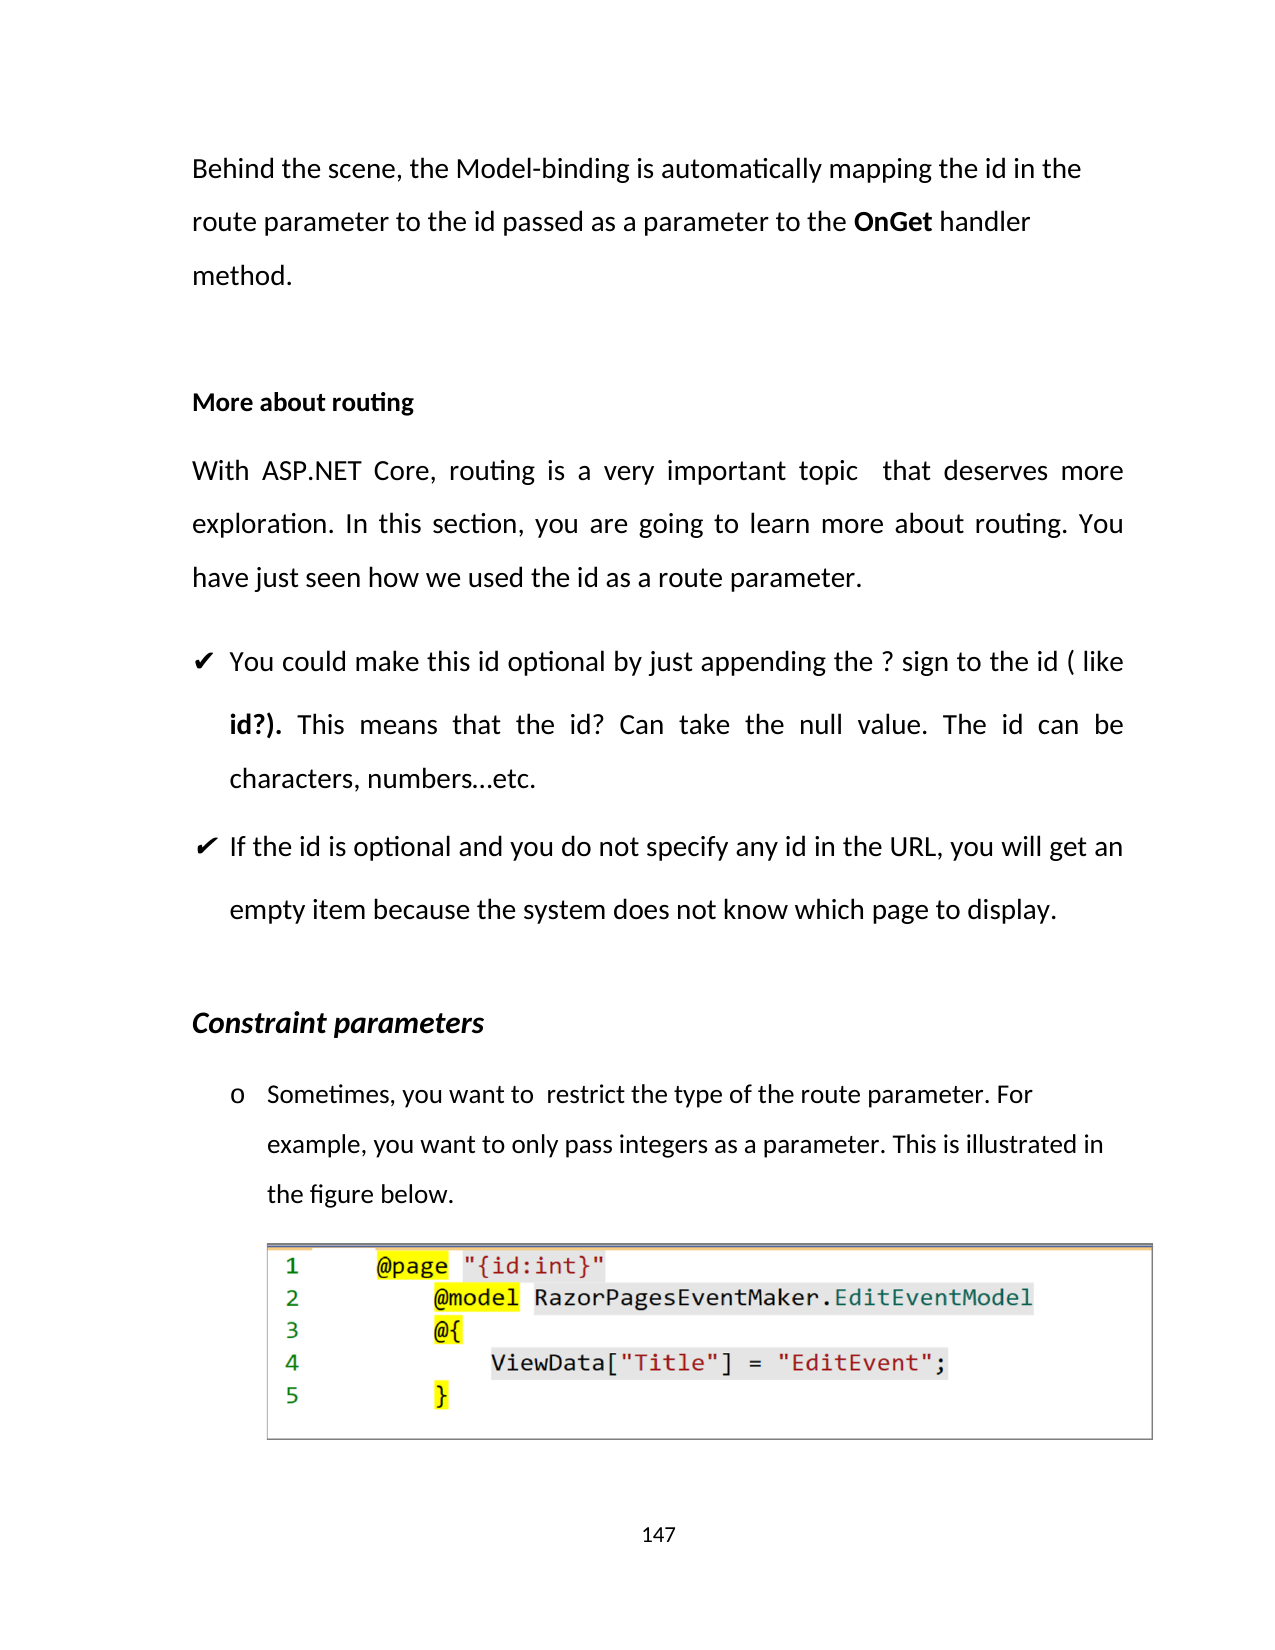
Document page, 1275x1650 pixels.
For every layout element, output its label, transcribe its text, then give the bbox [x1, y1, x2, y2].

list You could make this id optional by just appending the ? sign to the id ( like id?). This means that the id? Can take the null value. The id can be characters, numbers…etc. [192, 629, 1125, 795]
list If the id is optional and you do not specify any id in the URL, you will get an empty item because the system does not know which page to display. [192, 813, 1125, 926]
text Constraint parameters [192, 1003, 1125, 1041]
list Sometimes, you want to restrict the type of the route parameter. For example, you want to only pass integers as a parameter. This is illustrated in the figure below. [229, 1077, 1125, 1210]
text More about routing [192, 386, 1125, 419]
picture [266, 1243, 1154, 1440]
text Behind the scene, the Model-binding is automatically mapping the id in the route parameter to the id passed as a parameter to the OnGet handler method. [192, 150, 1125, 292]
text With ASP.NET Core, routing is a very important topic that deserves more exploration. In this section, you are going to learn more about routing. You have just seen how we used the id as a route parameter. [192, 452, 1125, 594]
